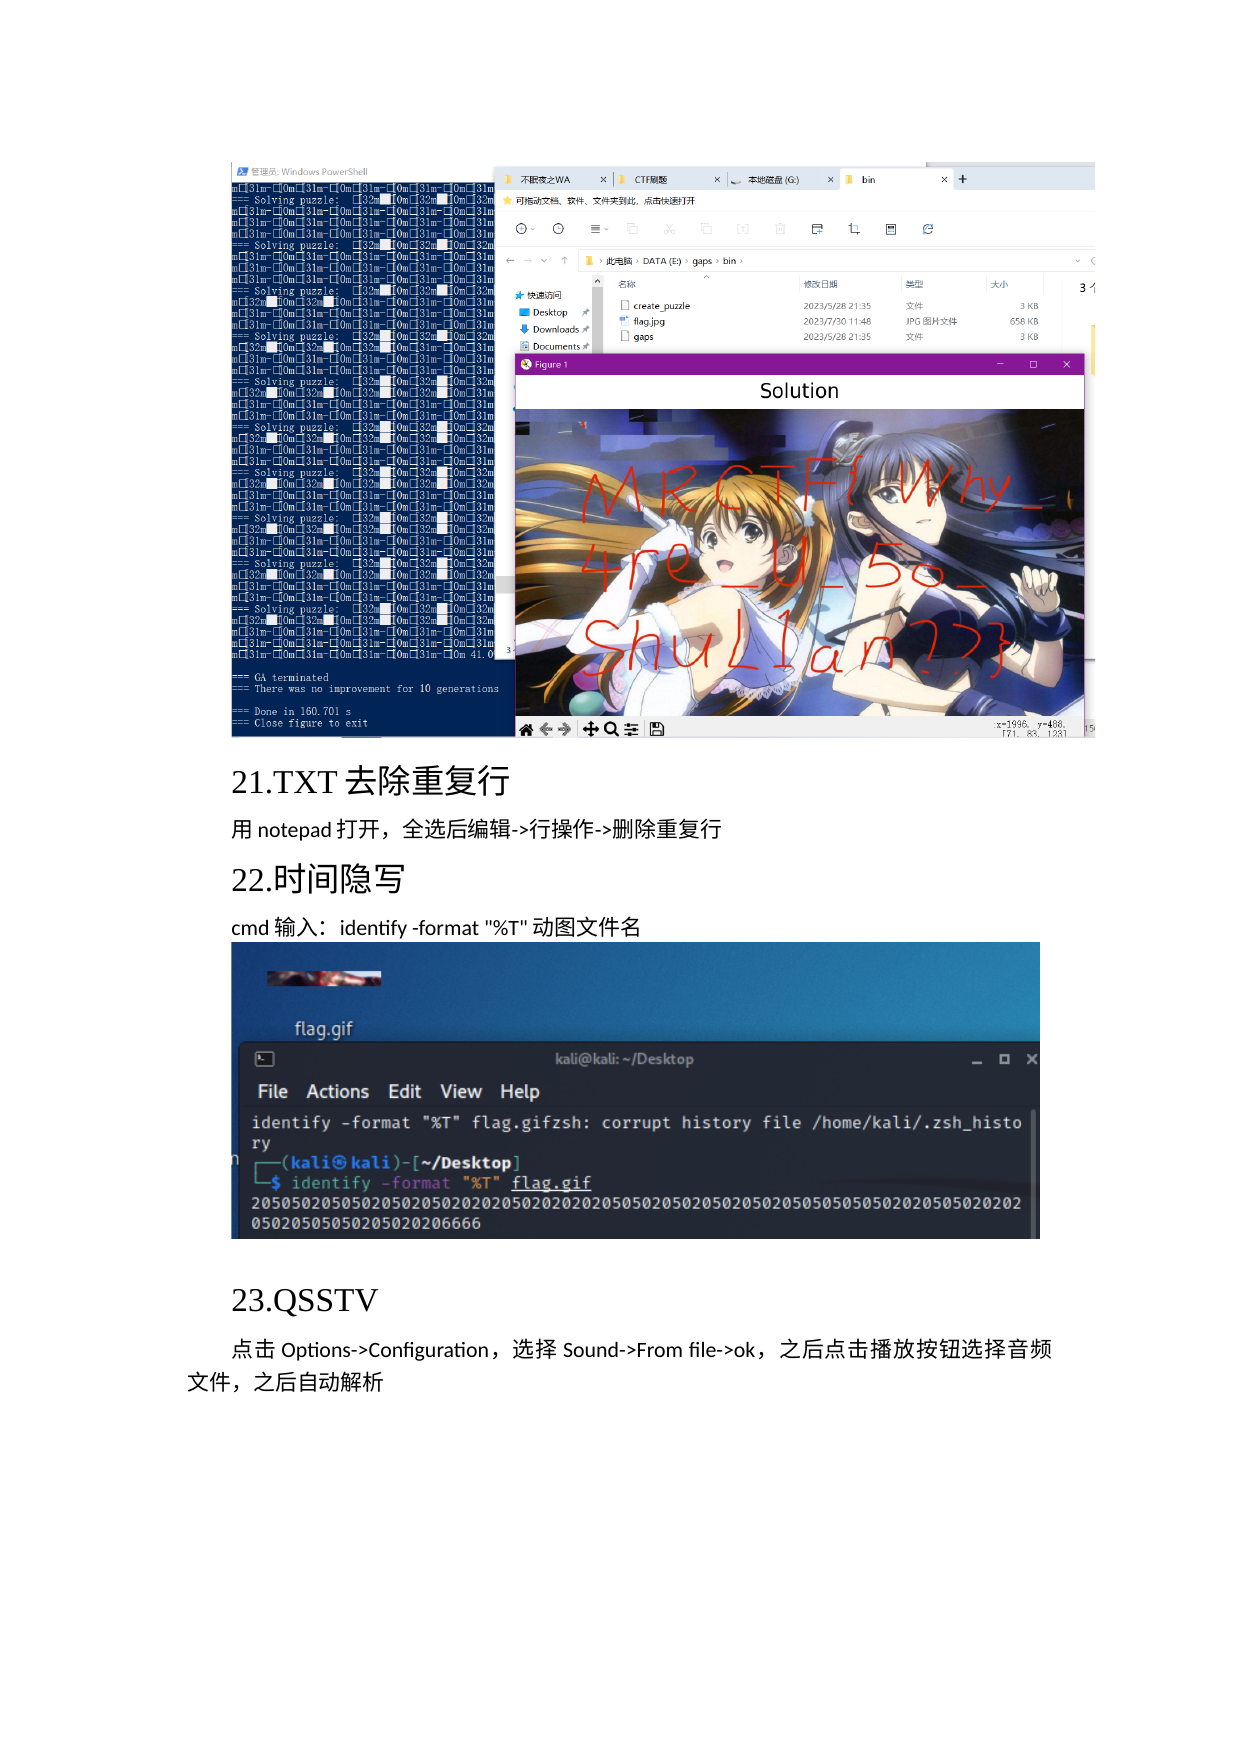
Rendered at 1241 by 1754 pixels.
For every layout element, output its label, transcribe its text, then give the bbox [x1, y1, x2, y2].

picture [231, 162, 1096, 738]
text 点击Options->Configuration，选择Sound->From file->ok，之后点击播放按钮选择音频文件，之后自动解析 [187, 1332, 1053, 1397]
list 21.TXT去除重复行 [187, 747, 1053, 812]
text cmd输入：identify -format "%T" 动图文件名 [187, 909, 1053, 942]
text 用notepad打开，全选后编辑->行操作->删除重复行 [187, 812, 1053, 844]
picture [231, 942, 1040, 1239]
list 22.时间隐写 [187, 844, 1053, 909]
list 23.QSSTV [187, 1267, 1053, 1332]
